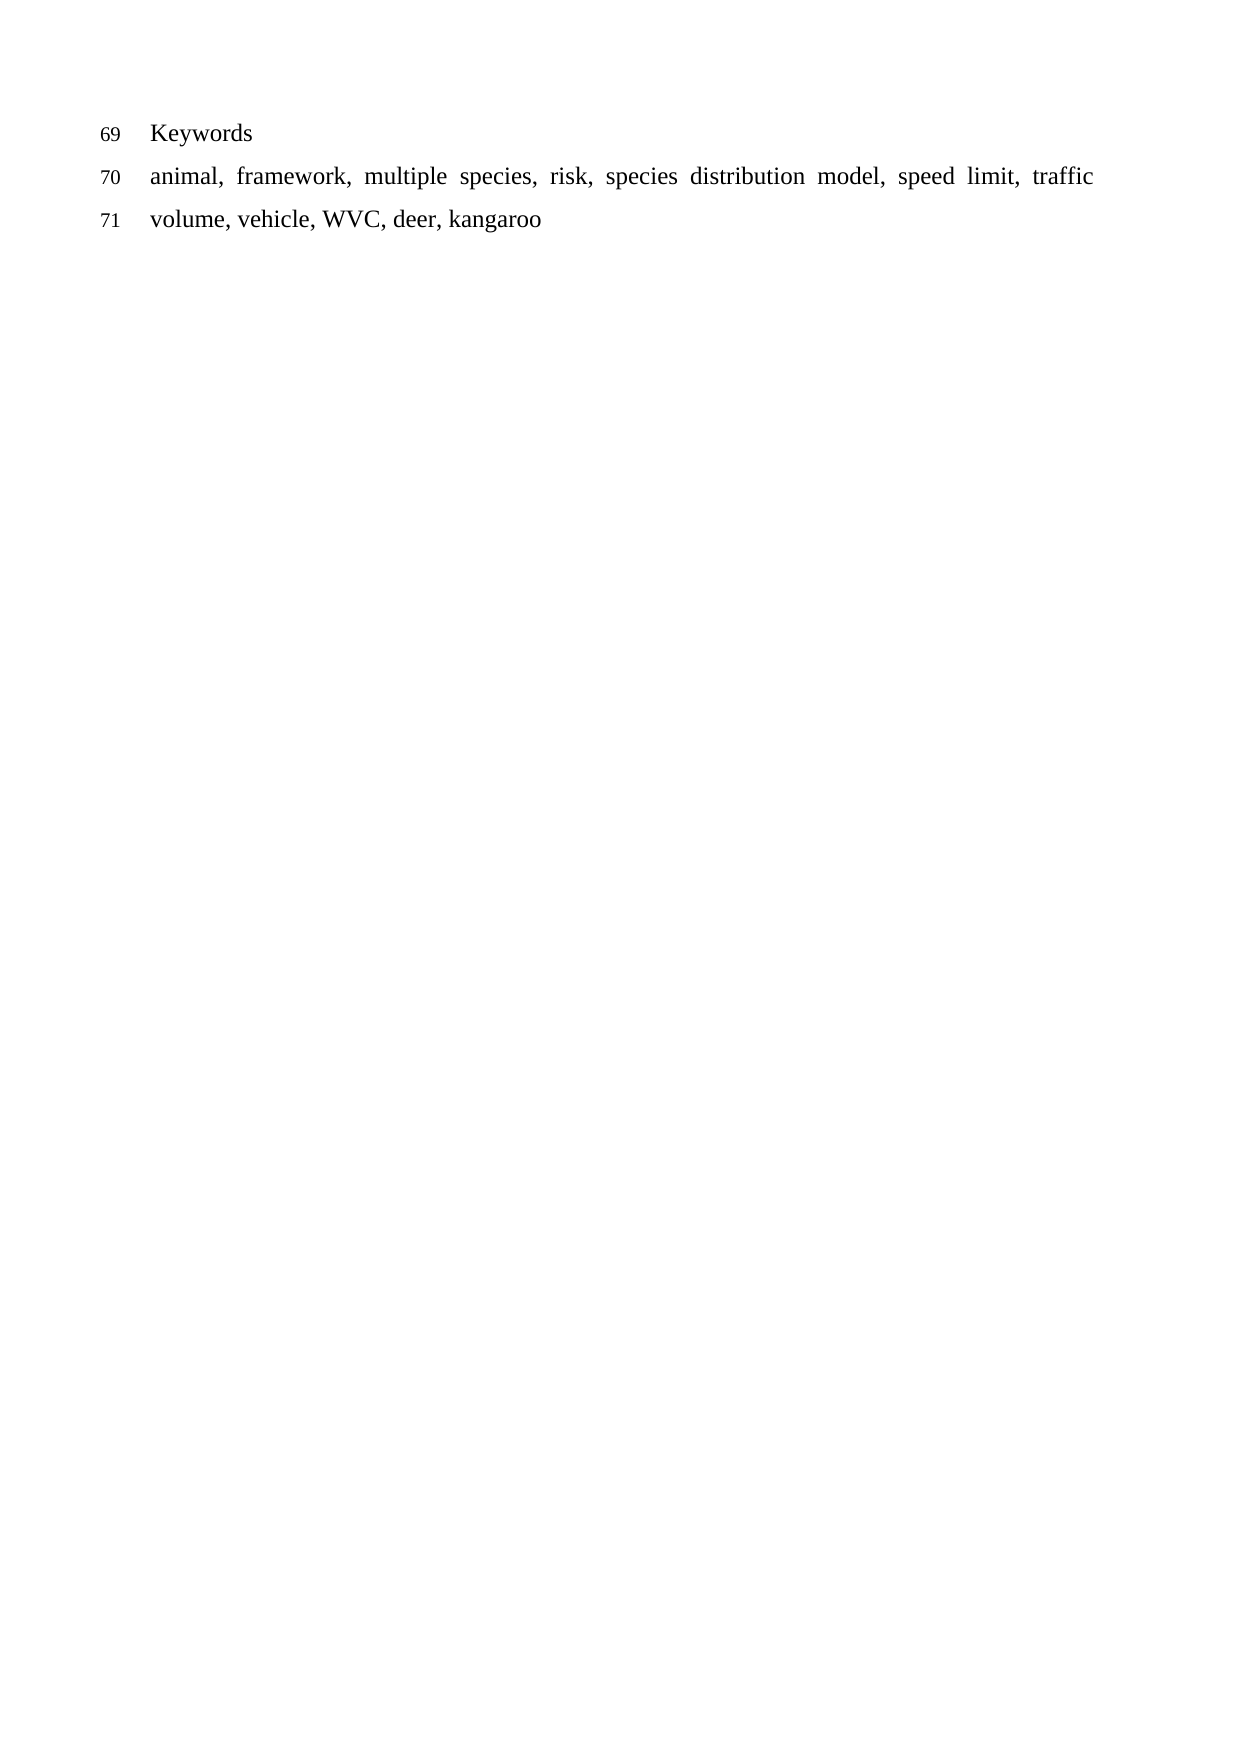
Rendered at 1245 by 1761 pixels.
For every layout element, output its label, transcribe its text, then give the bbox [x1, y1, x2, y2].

text animal, framework, multiple species, risk, species distribution model, speed limit, traffic volume, vehicle, WVC, deer, kangaroo [150, 161, 1095, 233]
list Keywords [150, 118, 1095, 147]
